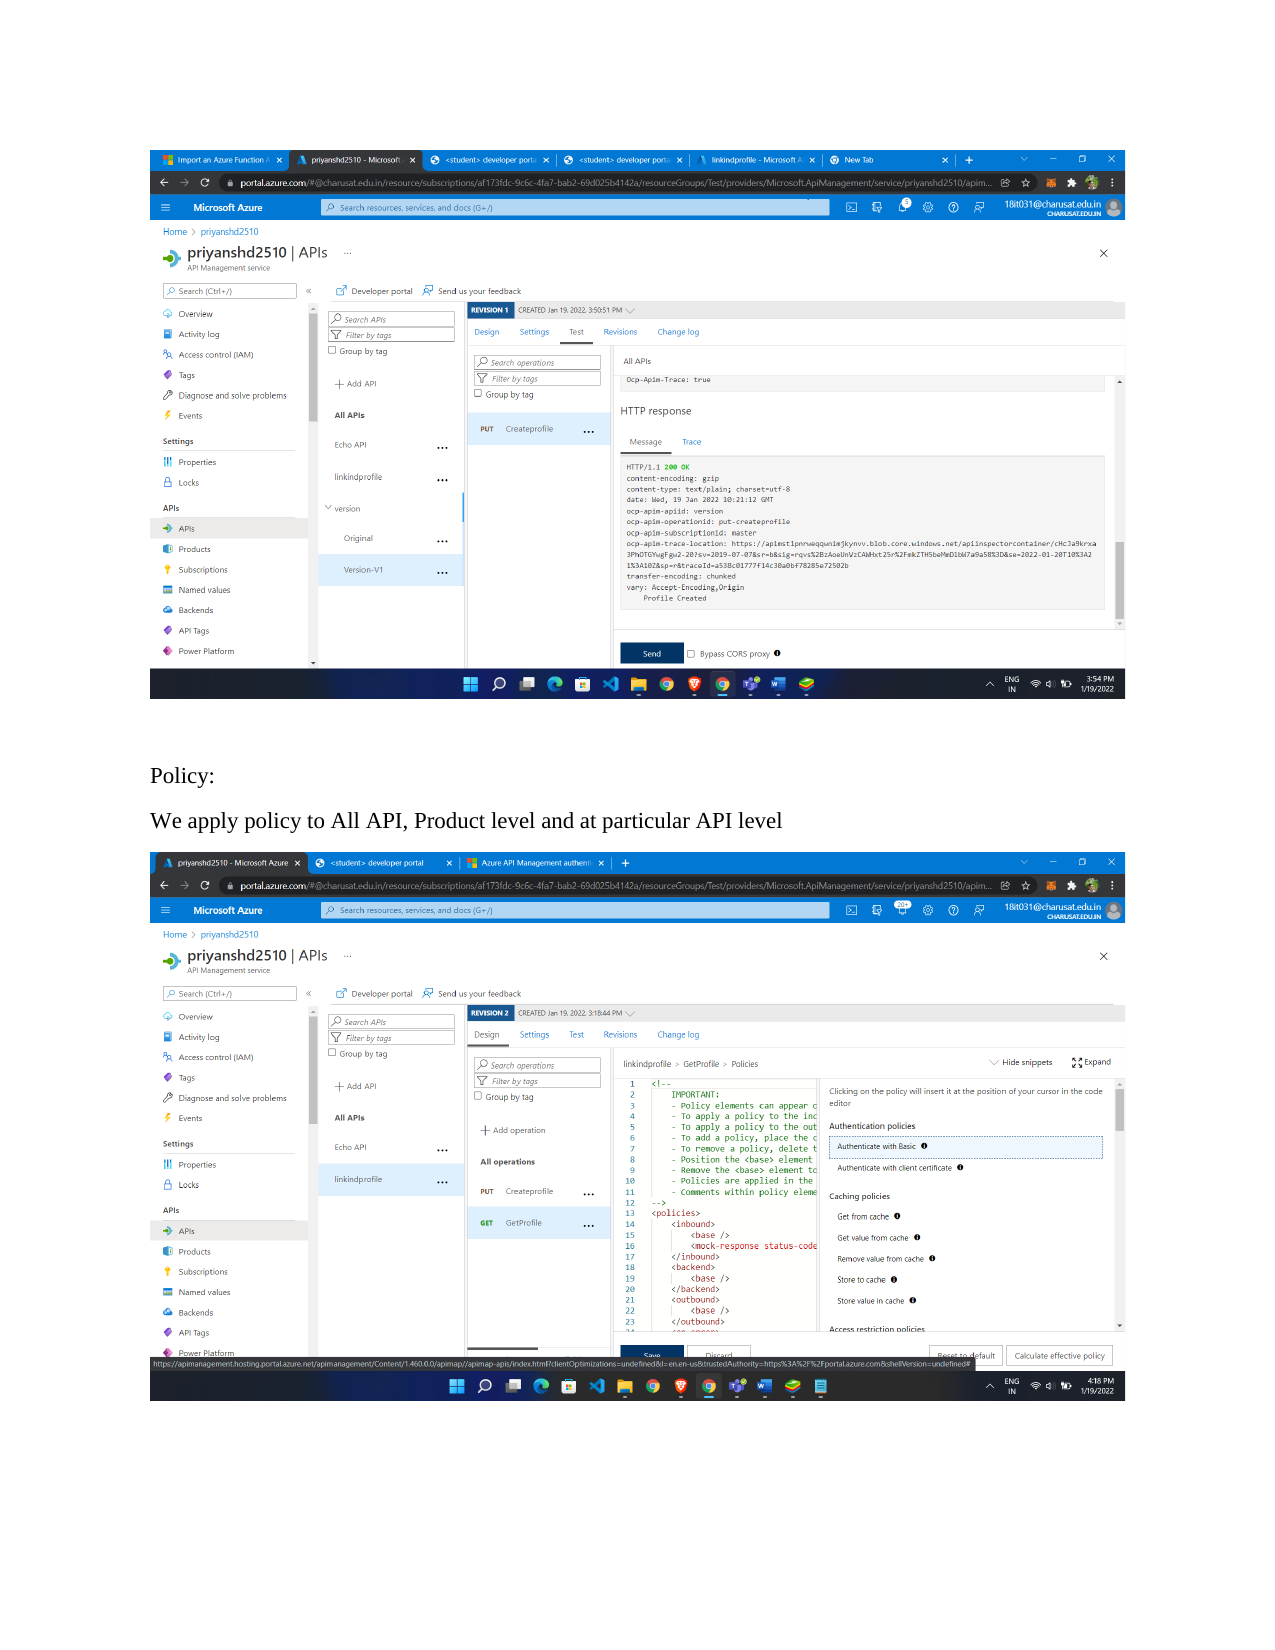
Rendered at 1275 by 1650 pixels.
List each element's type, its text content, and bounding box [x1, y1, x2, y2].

picture [150, 150, 1125, 699]
picture [150, 852, 1125, 1401]
text We apply policy to All API, Product level and at particular API level [150, 807, 1125, 834]
text Policy: [150, 762, 1125, 789]
